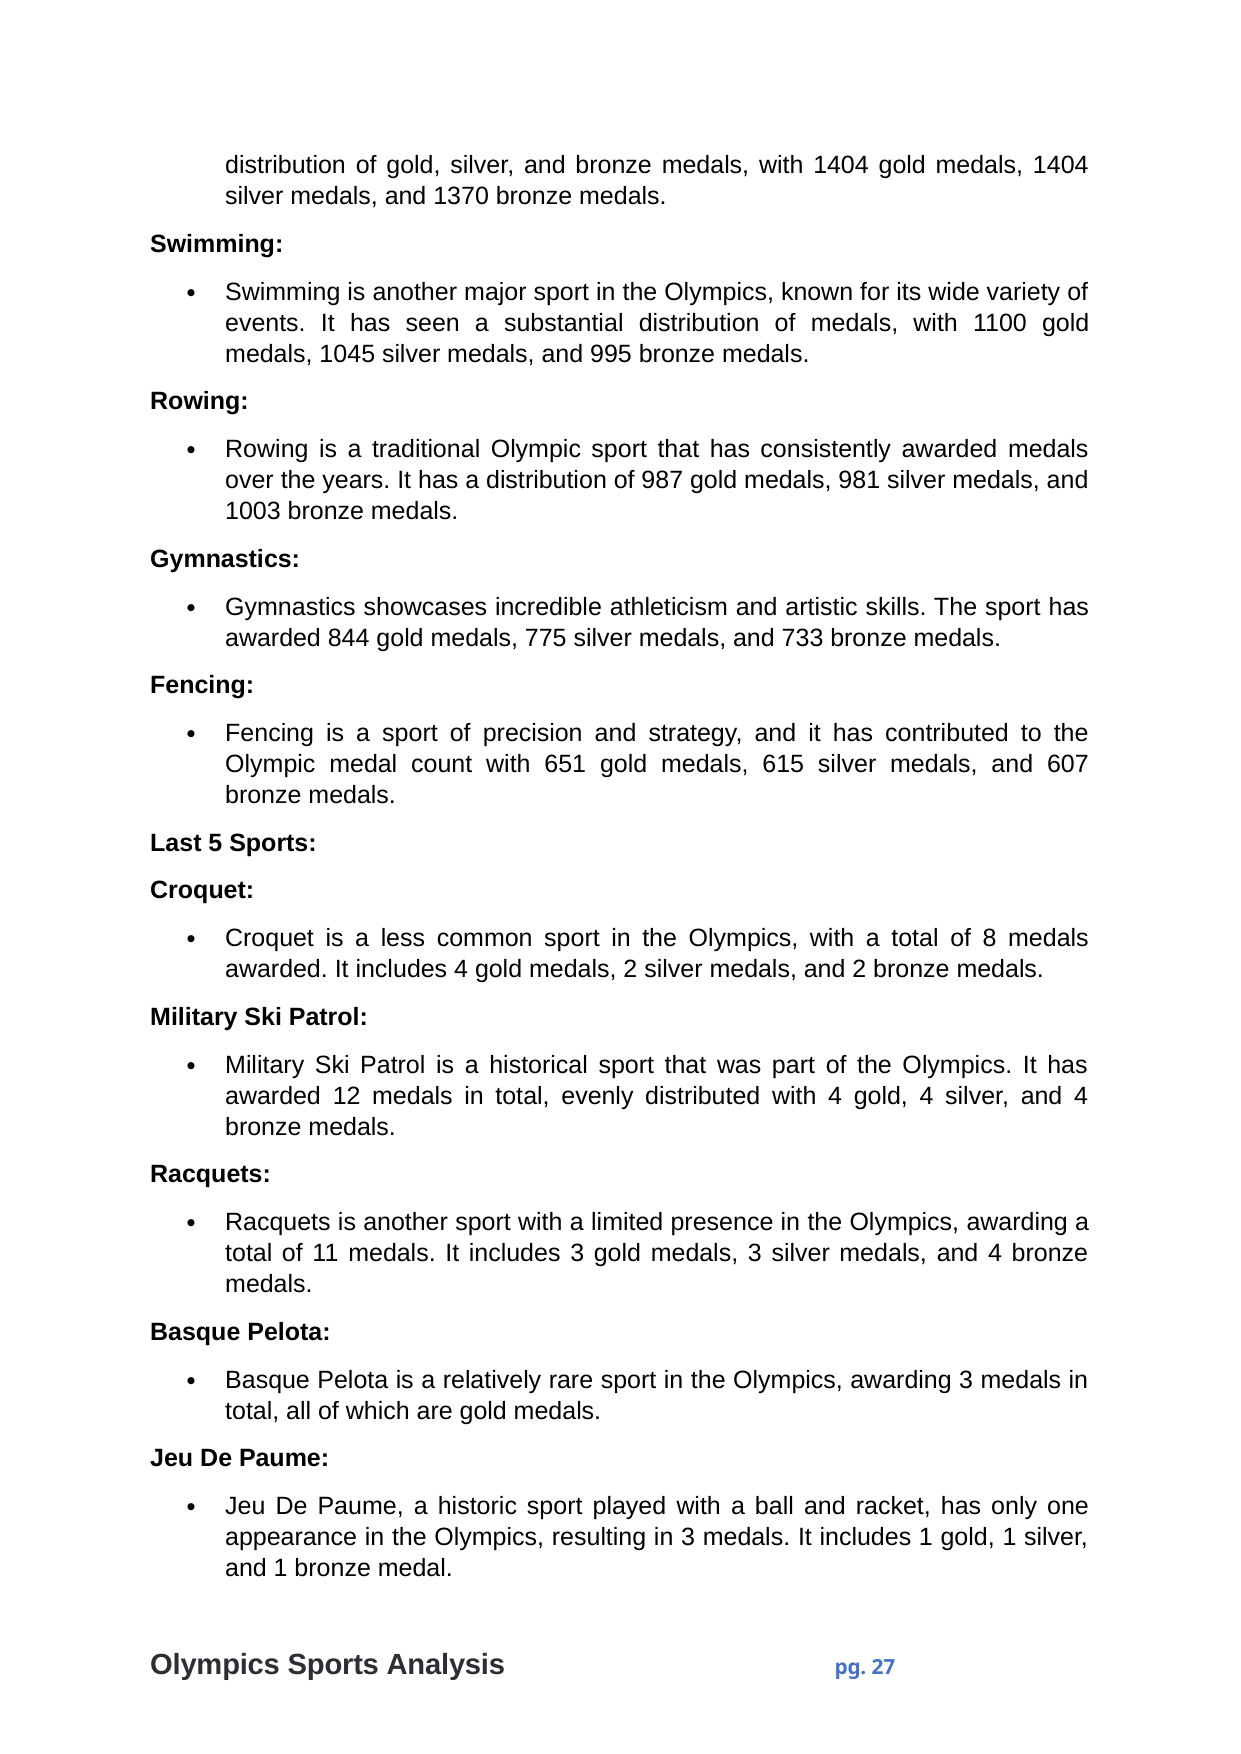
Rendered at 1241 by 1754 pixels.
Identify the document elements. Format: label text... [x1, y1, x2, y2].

text Gymnastics: [150, 544, 1090, 572]
text Jeu De Paume: [150, 1443, 1090, 1472]
list Jeu De Paume, a historic sport played with a ball and racket, has only one appearance in the Olympics, resulting in 3 medals. It includes 1 gold, 1 silver, and 1 bronze medal. [187, 1491, 1090, 1582]
list Gymnastics showcases incredible athleticism and artistic skills. The sport has awarded 844 gold medals, 775 silver medals, and 733 bronze medals. [187, 591, 1090, 651]
text Last 5 Sports: [150, 828, 1090, 856]
text Military Ski Patrol: [150, 1002, 1090, 1031]
text Swimming: [150, 229, 1090, 257]
text Rowing: [150, 386, 1090, 415]
list Basque Pelota is a relatively rare sport in the Olympics, awarding 3 medals in total, all of which are gold medals. [187, 1364, 1090, 1424]
list Fencing is a sport of precision and strategy, and it has contributed to the Olympic medal count with 651 gold medals, 615 silver medals, and 607 bronze medals. [187, 718, 1090, 809]
text Fencing: [150, 670, 1090, 699]
text Racquets: [150, 1159, 1090, 1188]
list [187, 150, 1090, 210]
text Croquet: [150, 875, 1090, 904]
list Croquet is a less common sport in the Olympics, with a total of 8 medals awarded. It includes 4 gold medals, 2 silver medals, and 2 bronze medals. [187, 923, 1090, 983]
list Rowing is a traditional Olympic sport that has consistently awarded medals over the years. It has a distribution of 987 gold medals, 981 silver medals, and 1003 bronze medals. [187, 434, 1090, 525]
list Swimming is another major sport in the Olympics, known for its wide variety of events. It has seen a substantial distribution of medals, with 1100 gold medals, 1045 silver medals, and 995 bronze medals. [187, 276, 1090, 367]
list Military Ski Patrol is a historical sport that was part of the Olympics. It has awarded 12 medals in total, evenly distributed with 4 gold, 4 silver, and 4 bronze medals. [187, 1049, 1090, 1140]
list Racquets is another sport with a limited presence in the Olympics, awarding a total of 11 medals. It includes 3 gold medals, 3 silver medals, and 4 bronze medals. [187, 1207, 1090, 1298]
text Basque Pelota: [150, 1317, 1090, 1346]
